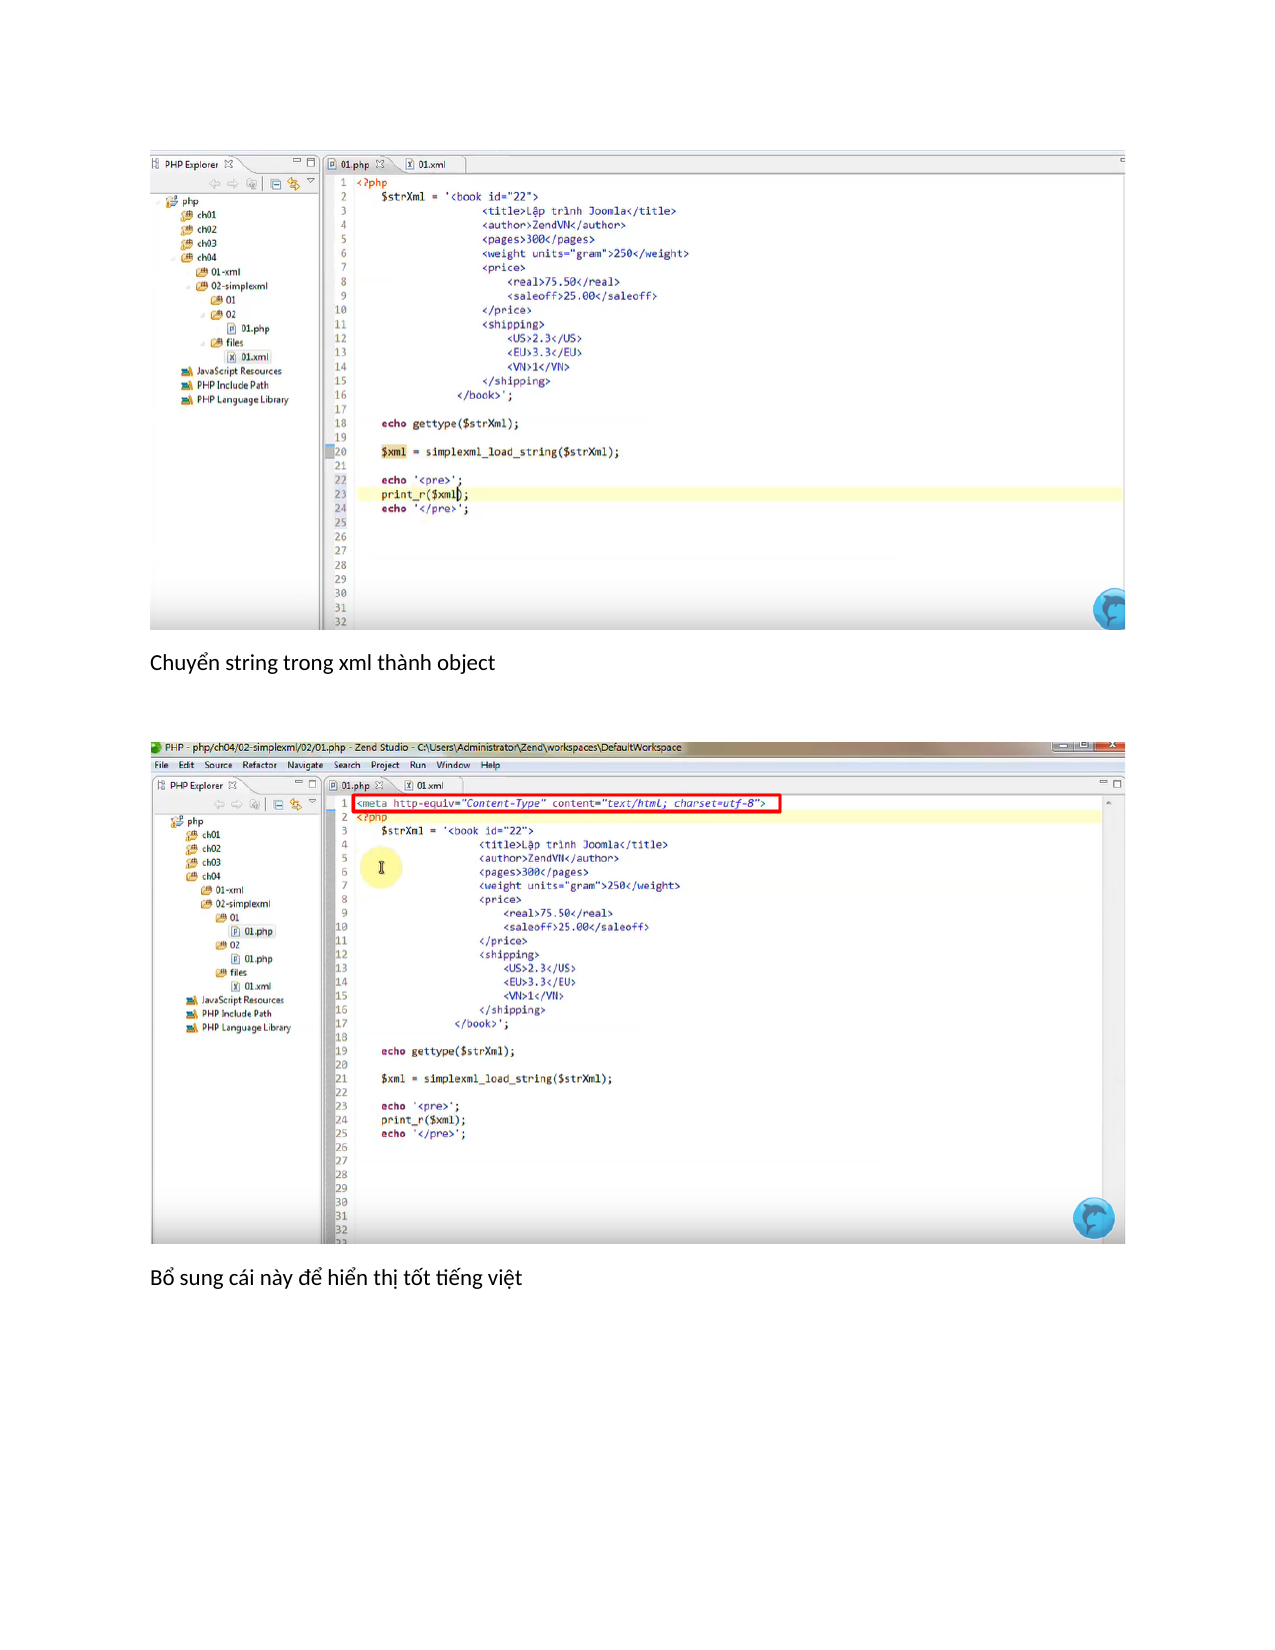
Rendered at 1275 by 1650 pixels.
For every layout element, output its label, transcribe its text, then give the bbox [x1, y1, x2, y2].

picture [150, 742, 1125, 1244]
picture [150, 150, 1125, 630]
text Chuyển string trong xml thành object [150, 648, 1125, 676]
text Bổ sung cái này để hiển thị tốt tiếng việt [150, 1263, 1125, 1291]
